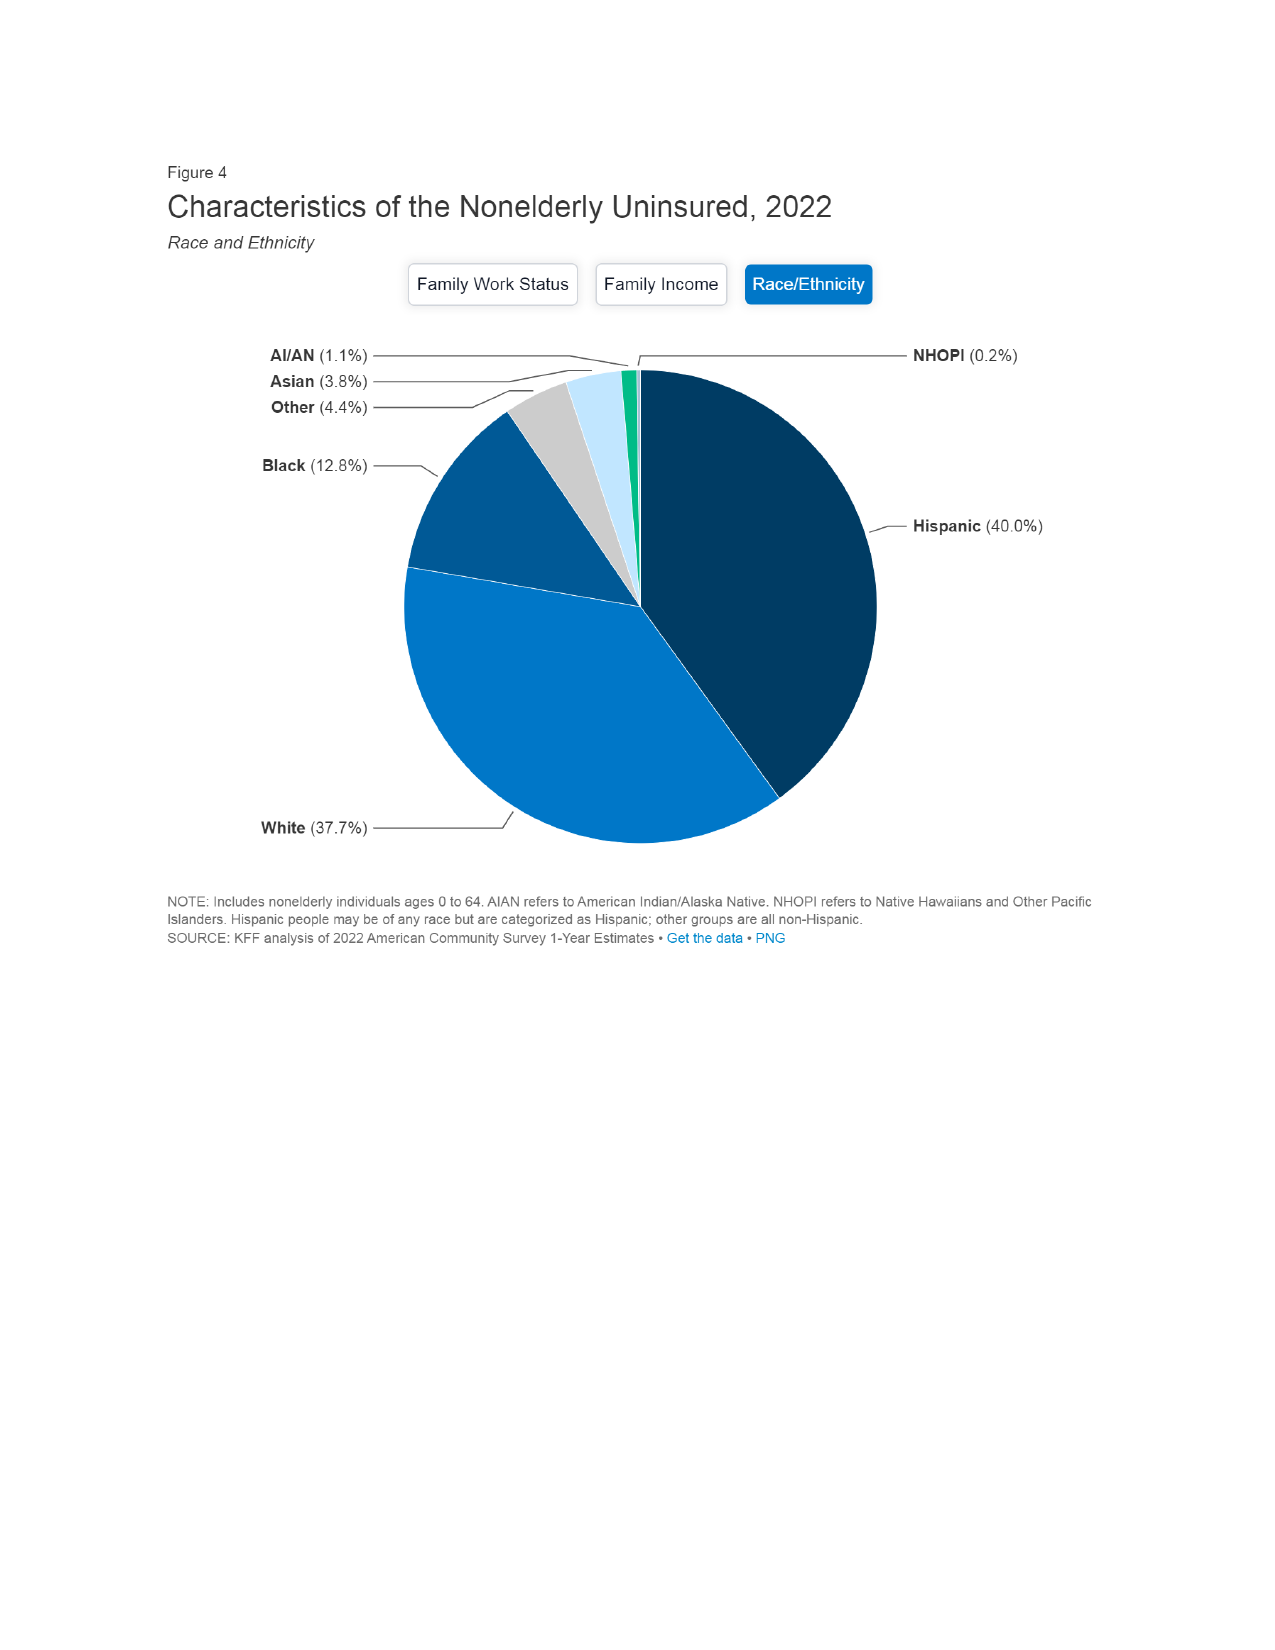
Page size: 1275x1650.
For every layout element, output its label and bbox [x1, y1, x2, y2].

picture [150, 150, 1125, 957]
